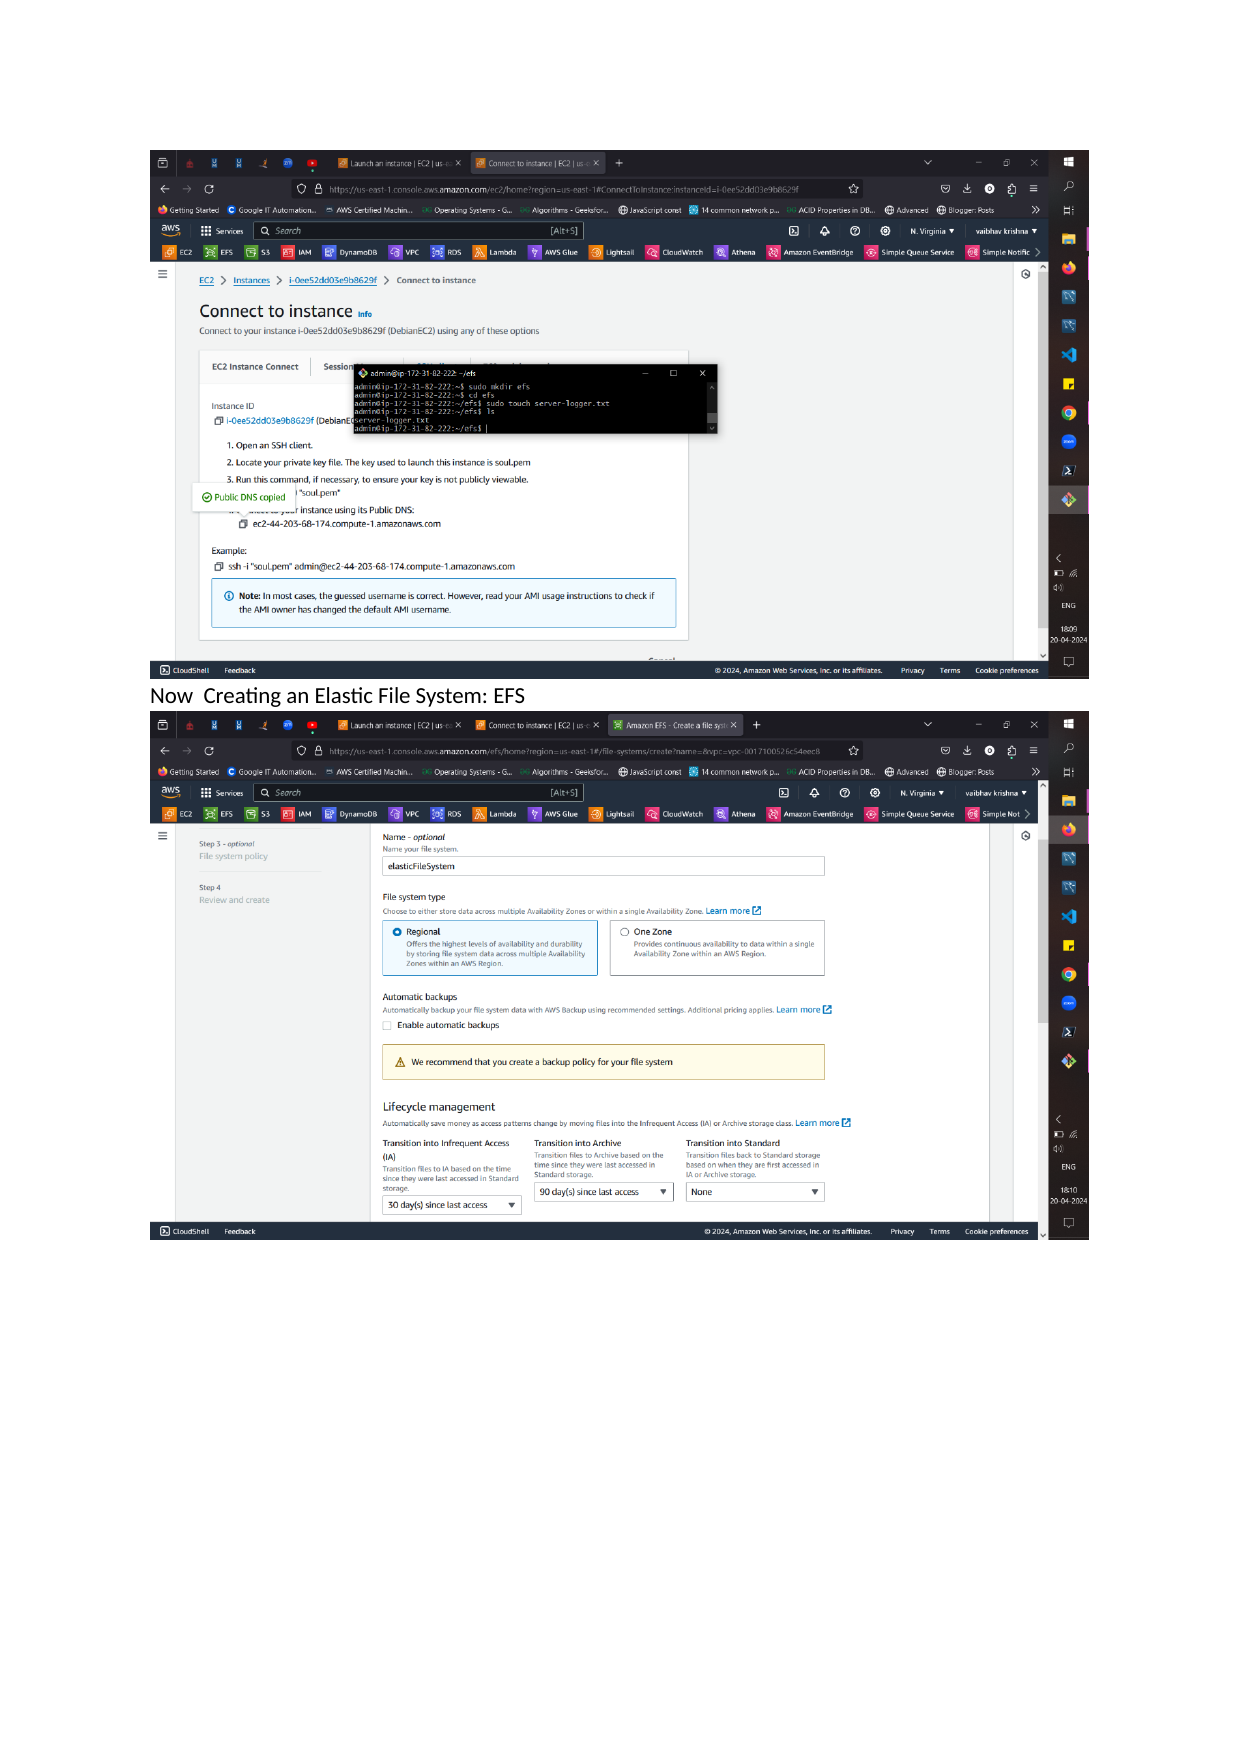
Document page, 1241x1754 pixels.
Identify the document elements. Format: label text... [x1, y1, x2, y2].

picture [150, 150, 1089, 679]
picture [150, 711, 1089, 1240]
